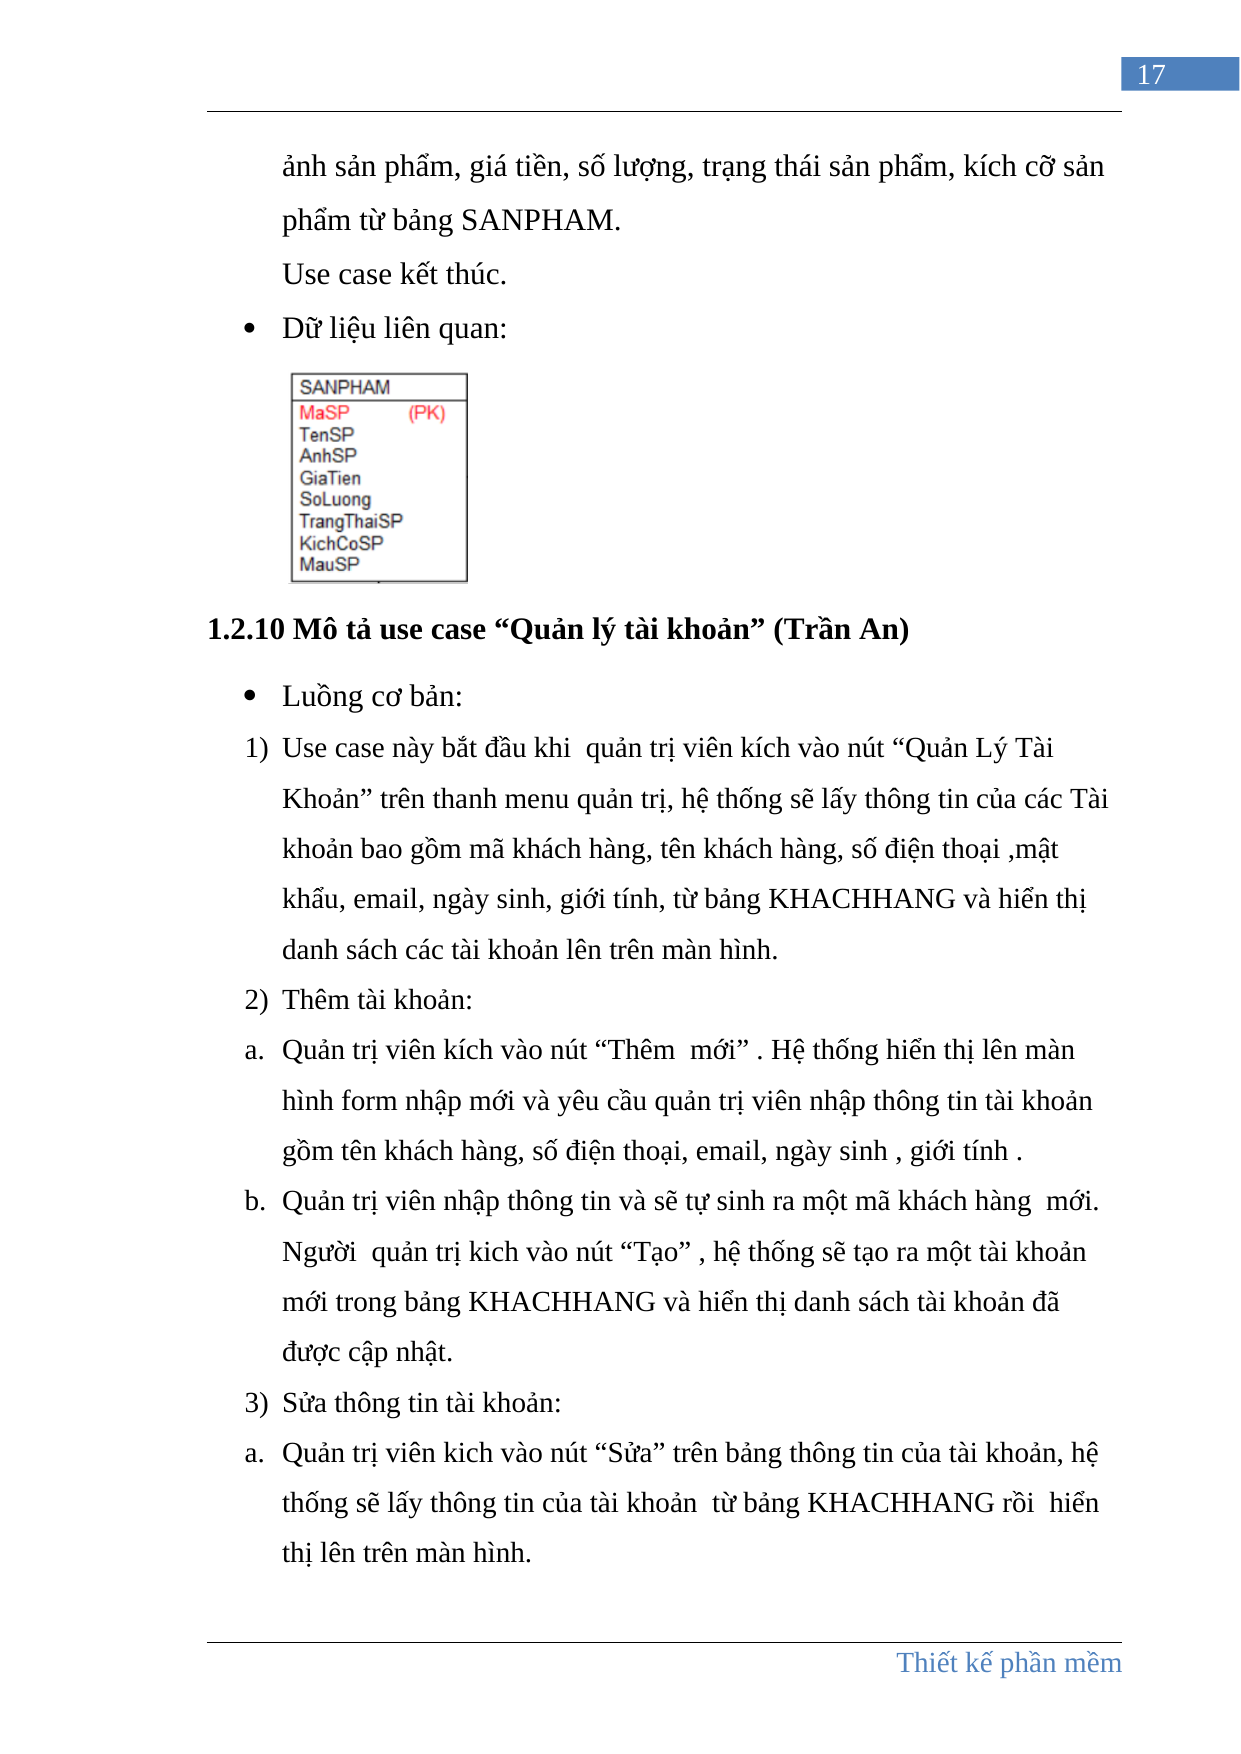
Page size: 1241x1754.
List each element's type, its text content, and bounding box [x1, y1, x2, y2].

list Luồng cơ bản: [244, 677, 1122, 713]
subtitle 1.2.10 Mô tả use case “Quản lý tài khoản” (Trần An) [207, 610, 1122, 646]
list Dữ liệu liên quan: [244, 309, 1122, 345]
list Quản trị viên nhập thông tin và sẽ tự sinh ra một mã khách hàng mới. Người quản trị kich vào nút “Tạo” , hệ thống sẽ tạo ra một tài khoản mới trong bảng KHACHHANG và hiển thị danh sách tài khoản đã được cập nhật. [244, 1183, 1122, 1368]
list Quản trị viên kích vào nút “Thêm mới” . Hệ thống hiển thị lên màn hình form nhập mới và yêu cầu quản trị viên nhập thông tin tài khoản gồm tên khách hàng, số điện thoại, email, ngày sinh , giới tính . [244, 1032, 1122, 1167]
picture [281, 363, 475, 590]
list Thêm tài khoản: [244, 982, 1122, 1016]
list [244, 148, 1122, 237]
text Use case kết thúc. [282, 255, 1122, 291]
list Sửa thông tin tài khoản: [244, 1385, 1122, 1418]
list Quản trị viên kich vào nút “Sửa” trên bảng thông tin của tài khoản, hệ thống sẽ lấy thông tin của tài khoản từ bảng KHACHHANG rồi hiển thị lên trên màn hình. [244, 1435, 1122, 1569]
list Use case này bắt đầu khi quản trị viên kích vào nút “Quản Lý Tài Khoản” trên thanh menu quản trị, hệ thống sẽ lấy thông tin của các Tài khoản bao gồm mã khách hàng, tên khách hàng, số điện thoại ,mật khẩu, email, ngày sinh, giới tính, từ bảng KHACHHANG và hiển thị danh sách các tài khoản lên trên màn hình. [244, 731, 1122, 965]
